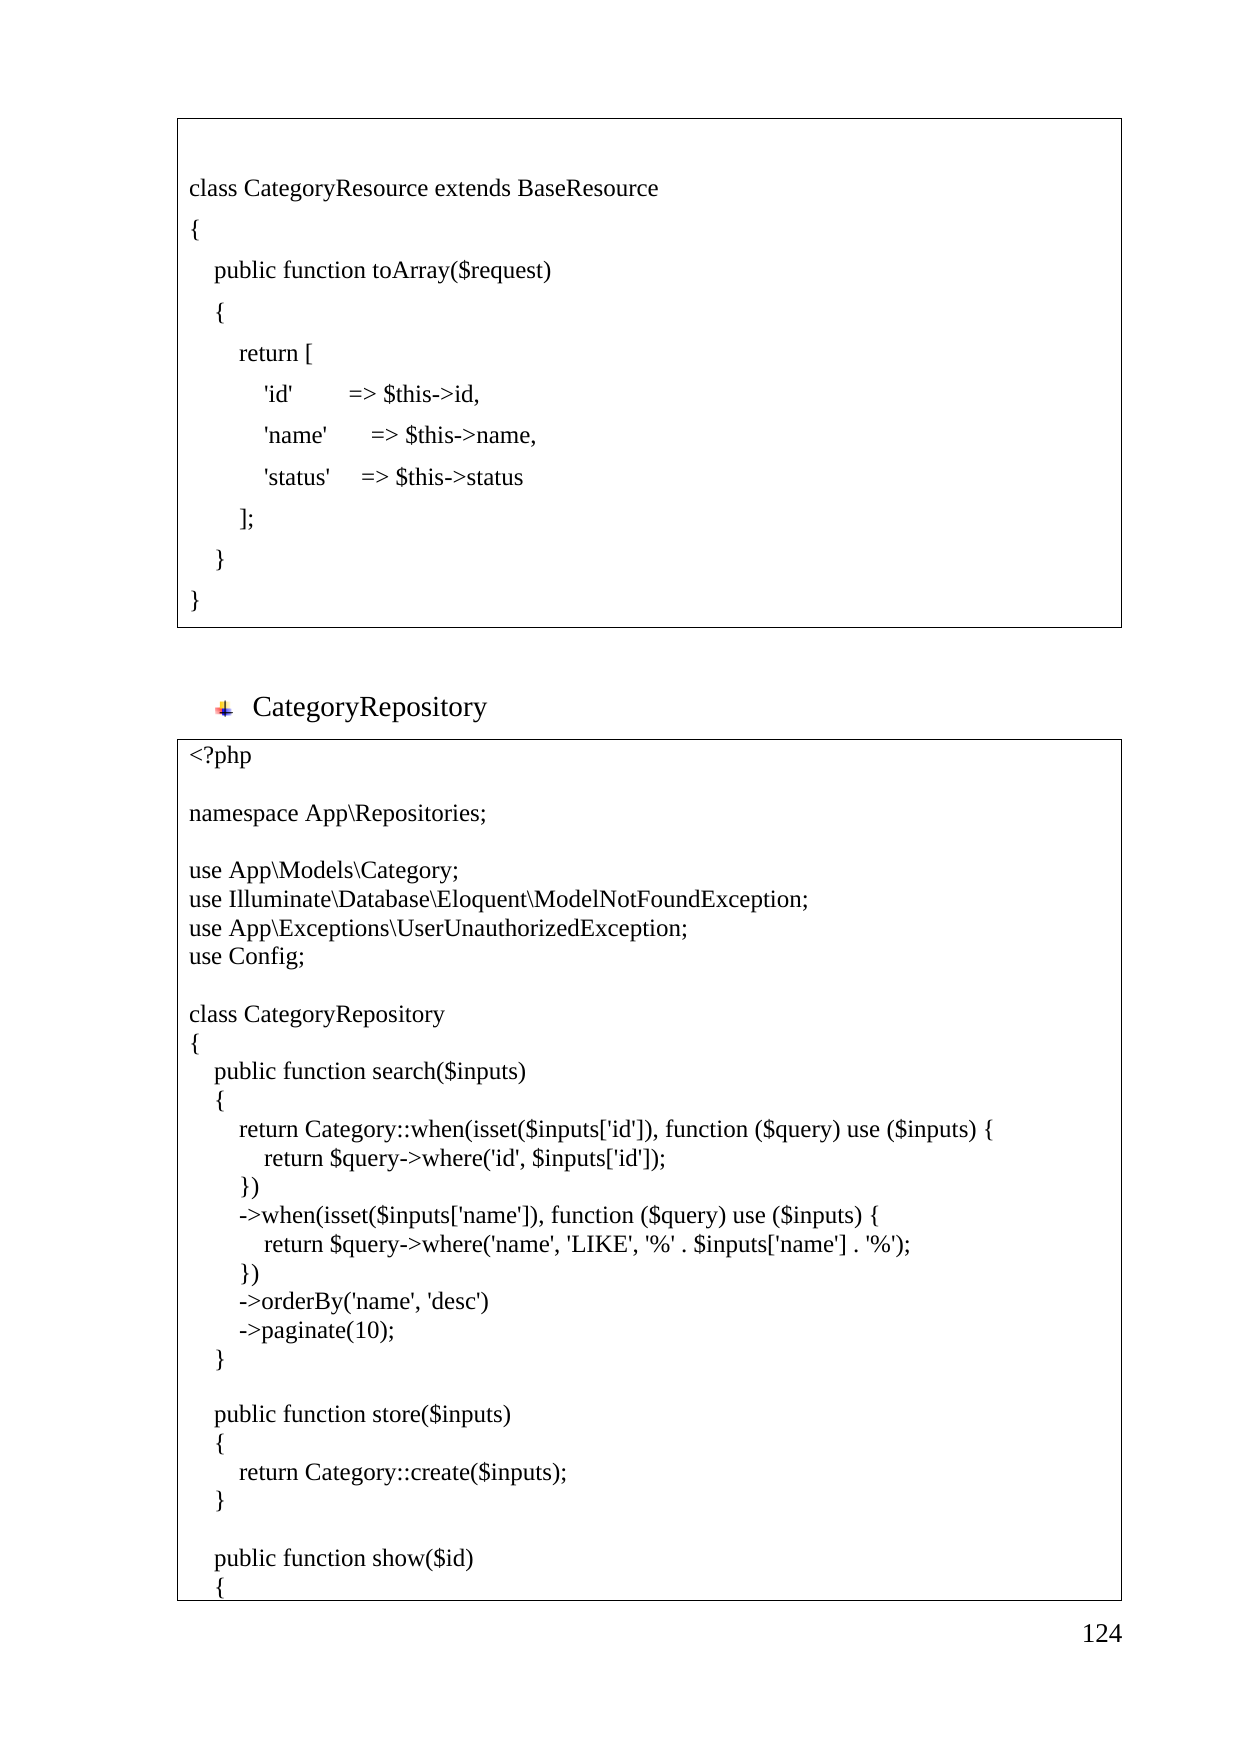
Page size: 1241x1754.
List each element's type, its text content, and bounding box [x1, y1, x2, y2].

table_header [178, 119, 1121, 627]
picture [215, 699, 233, 717]
list CategoryRepository [215, 689, 1122, 722]
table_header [178, 740, 1121, 1600]
